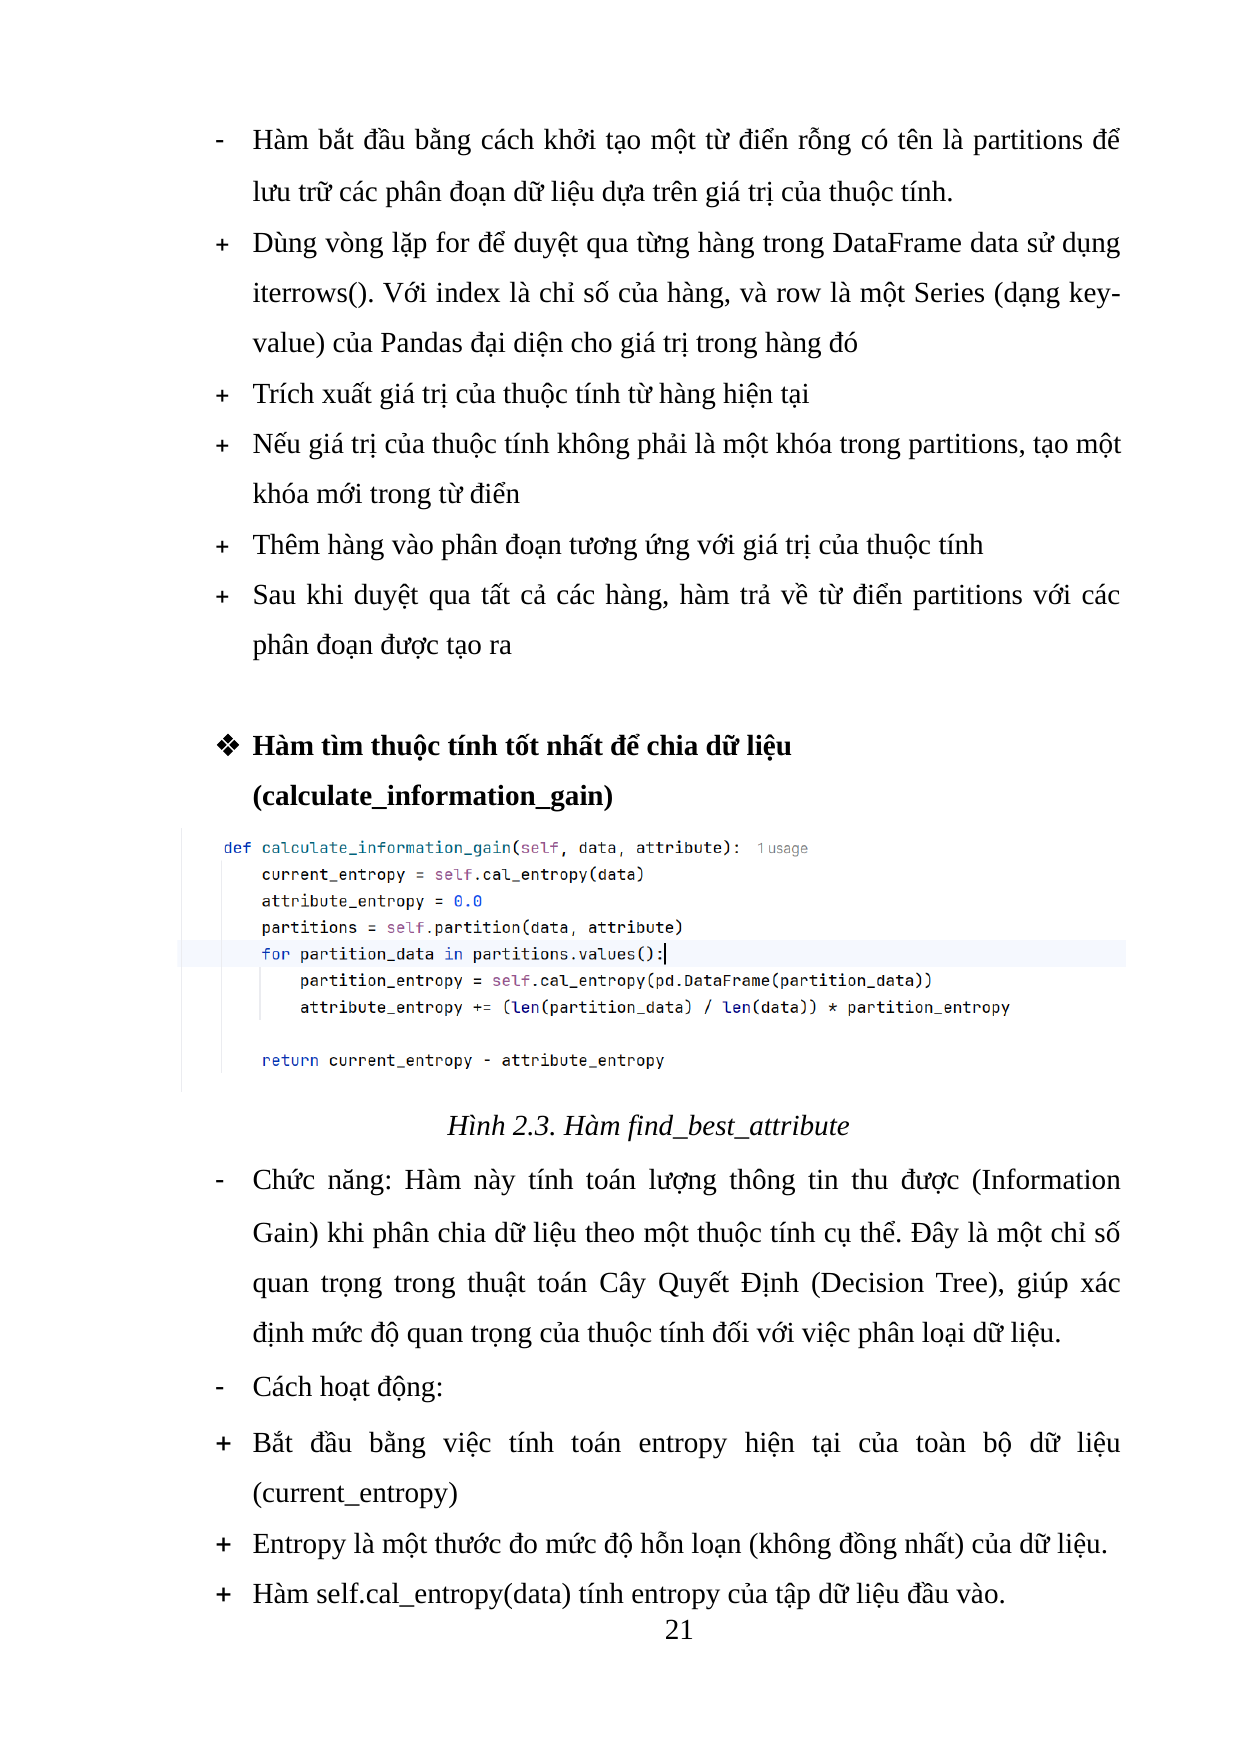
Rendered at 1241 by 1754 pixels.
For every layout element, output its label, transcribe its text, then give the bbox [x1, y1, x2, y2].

list Bắt đầu bằng việc tính toán entropy hiện tại của toàn bộ dữ liệu (current_entropy) [215, 1425, 1122, 1509]
list Nếu giá trị của thuộc tính không phải là một khóa trong partitions, tạo một khóa mới trong từ điển [215, 426, 1122, 510]
list Thêm hàng vào phân đoạn tương ứng với giá trị của thuộc tính [215, 527, 1122, 560]
list Hàm bắt đầu bằng cách khởi tạo một từ điển rỗng có tên là partitions để lưu trữ các phân đoạn dữ liệu dựa trên giá trị của thuộc tính. [215, 118, 1122, 208]
picture [177, 828, 1126, 1092]
list Hàm tìm thuộc tính tốt nhất để chia dữ liệu (calculate_information_gain) [215, 728, 1122, 812]
list Entropy là một thước đo mức độ hỗn loạn (không đồng nhất) của dữ liệu. [215, 1526, 1122, 1559]
list Chức năng: Hàm này tính toán lượng thông tin thu được (Information Gain) khi phân chia dữ liệu theo một thuộc tính cụ thể. Đây là một chỉ số quan trọng trong thuật toán Cây Quyết Định (Decision Tree), giúp xác định mức độ quan trọng của thuộc tính đối với việc phân loại dữ liệu. [215, 1158, 1122, 1349]
list Cách hoạt động: [215, 1366, 1122, 1405]
text Hình 2.3. Hàm find_best_attribute [177, 1108, 1122, 1141]
list Dùng vòng lặp for để duyệt qua từng hàng trong DataFrame data sử dụng iterrows(). Với index là chỉ số của hàng, và row là một Series (dạng key-value) của Pandas đại diện cho giá trị trong hàng đó [215, 225, 1122, 359]
list Sau khi duyệt qua tất cả các hàng, hàm trả về từ điển partitions với các phân đoạn được tạo ra [215, 577, 1122, 661]
list Hàm self.cal_entropy(data) tính entropy của tập dữ liệu đầu vào. [215, 1576, 1122, 1610]
list Trích xuất giá trị của thuộc tính từ hàng hiện tại [215, 376, 1122, 409]
